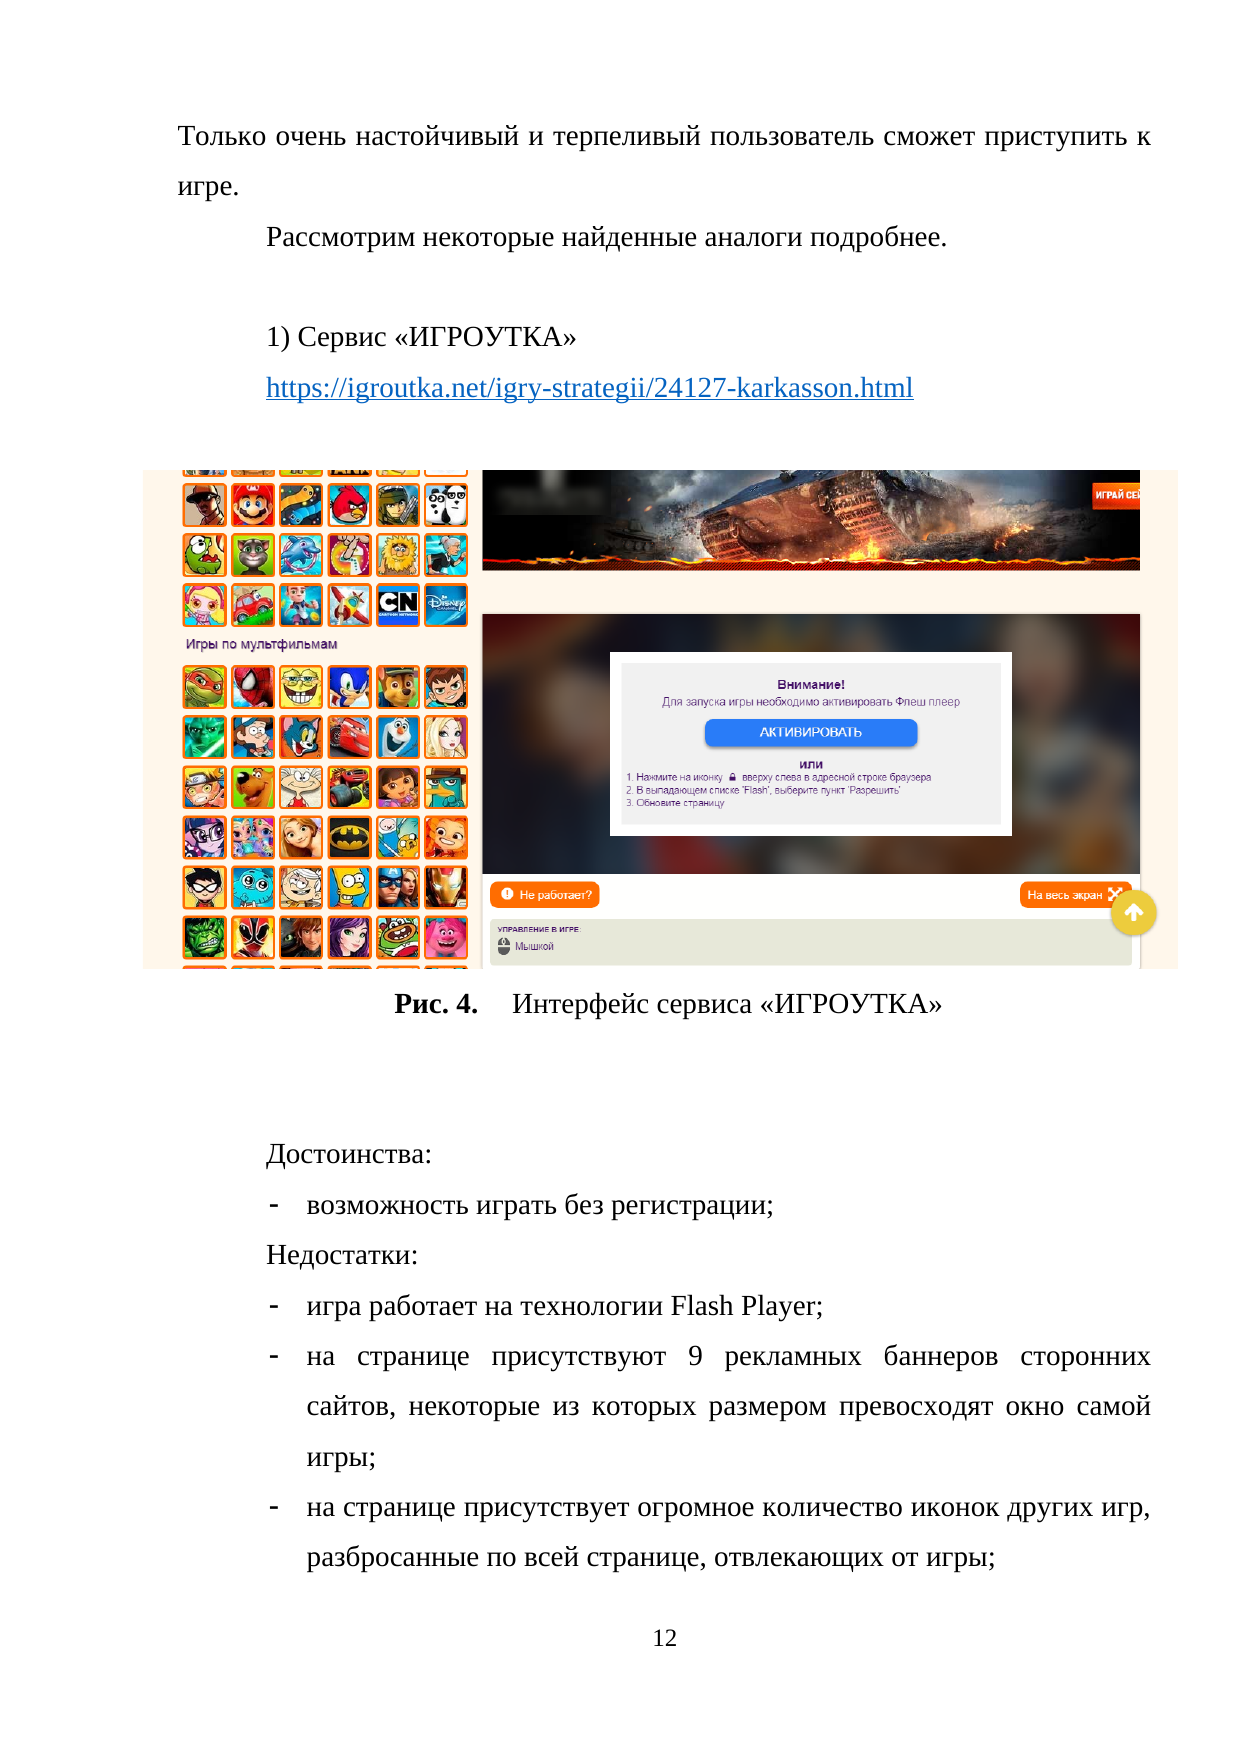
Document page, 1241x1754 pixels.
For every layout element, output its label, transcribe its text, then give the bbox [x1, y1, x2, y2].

text Рассмотрим некоторые найденные аналоги подробнее. [177, 219, 1152, 252]
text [177, 118, 1152, 202]
list игра работает на технологии Flash Player; [269, 1288, 1152, 1321]
list на странице присутствует огромное количество иконок других игр, разбросанные по всей странице, отвлекающих от игры; [269, 1489, 1152, 1573]
list Интерфейс сервиса «ИГРОУТКА» [185, 986, 1152, 1019]
picture [142, 470, 1178, 969]
text 1) Сервис «ИГРОУТКА» [177, 319, 1152, 353]
text Достоинства: [177, 1137, 1152, 1170]
text Недостатки: [177, 1237, 1152, 1271]
list на странице присутствуют 9 рекламных баннеров сторонних сайтов, некоторые из которых размером превосходят окно самой игры; [269, 1338, 1152, 1472]
text https://igroutka.net/igry-strategii/24127-karkasson.html [177, 370, 1152, 403]
list возможность играть без регистрации; [269, 1187, 1152, 1221]
